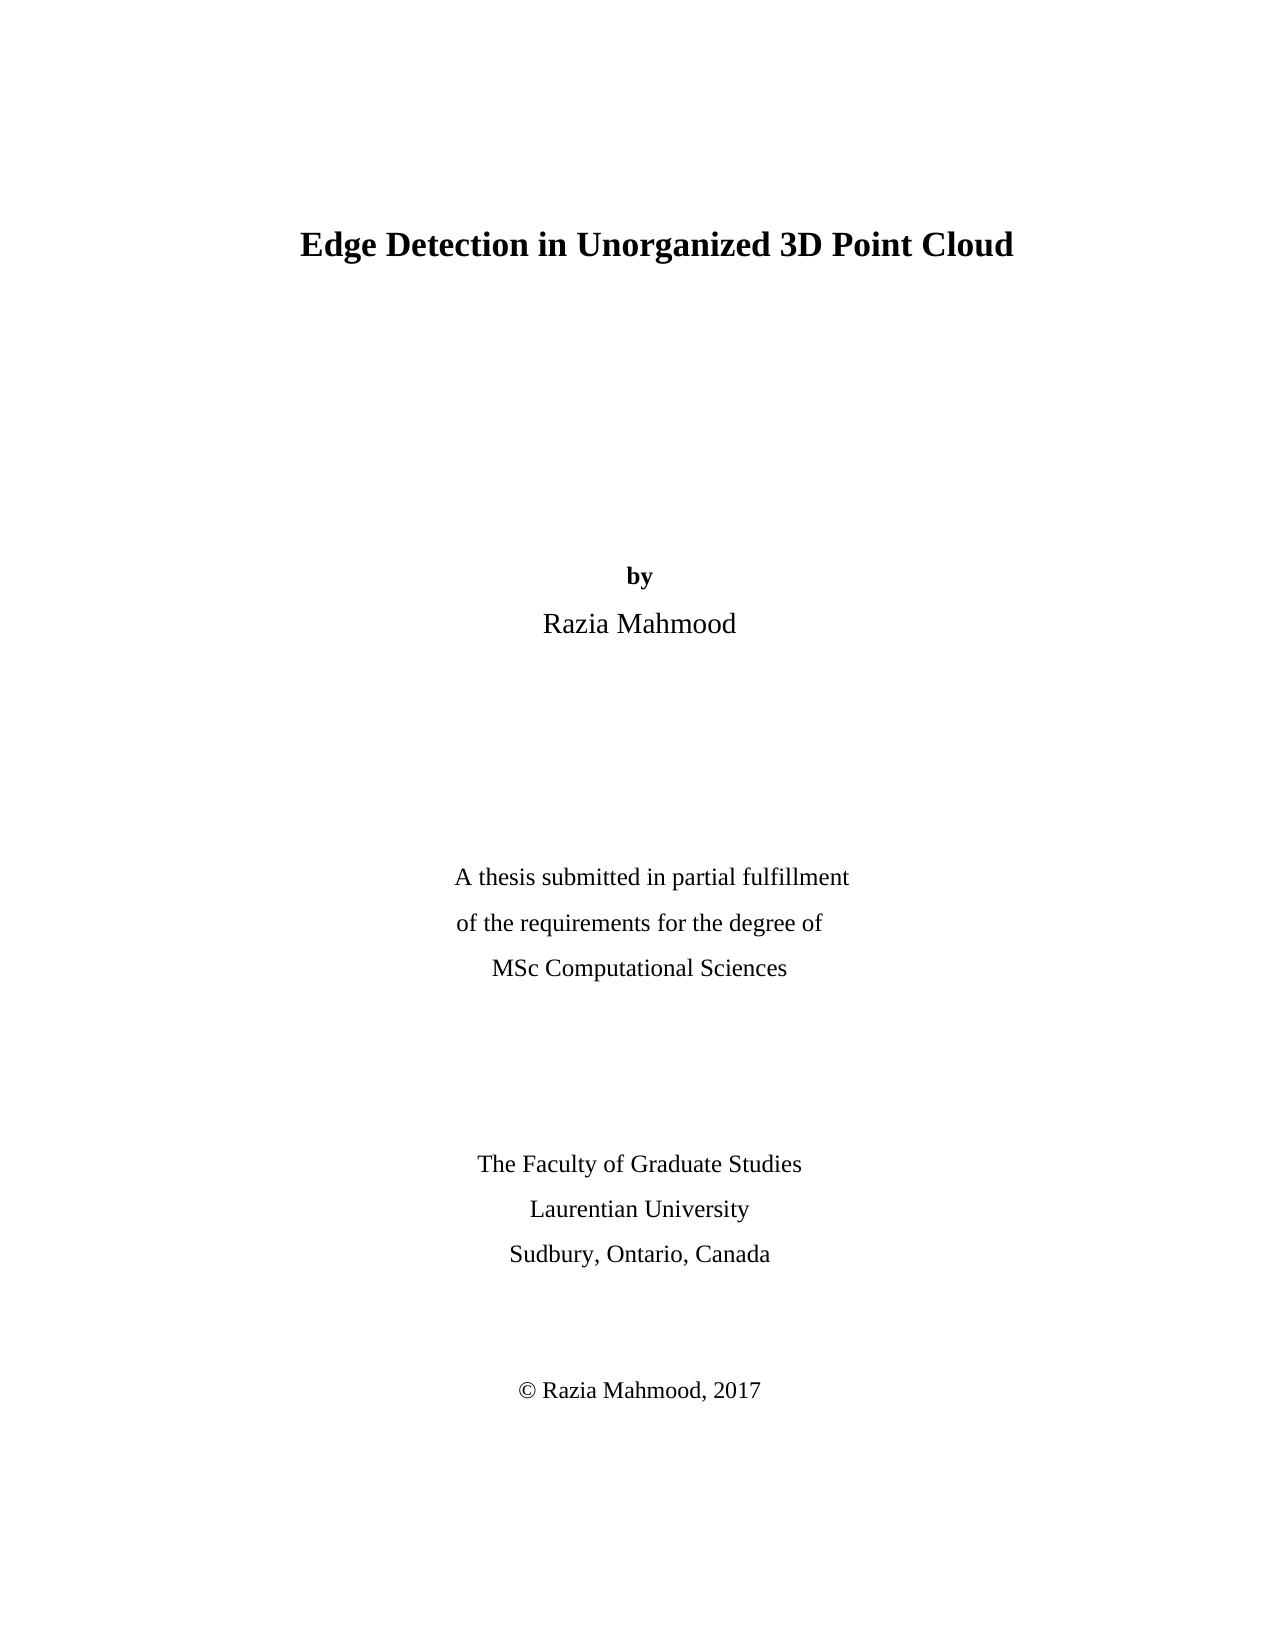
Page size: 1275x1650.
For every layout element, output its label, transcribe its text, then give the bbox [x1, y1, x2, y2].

text Edge Detection in Unorganized 3D Point Cloud [300, 223, 1125, 264]
text by [150, 561, 1129, 589]
text Razia Mahmood [150, 606, 1129, 639]
text © Razia Mahmood, 2017 [150, 1376, 1129, 1403]
text A thesis submitted in partial fulfillment [454, 862, 1125, 891]
text Sudbury, Ontario, Canada [150, 1239, 1129, 1268]
text MSc Computational Sciences [150, 953, 1129, 982]
text of the requirements for the degree of [456, 908, 1125, 936]
text The Faculty of Graduate Studies [150, 1149, 1129, 1177]
text Laurentian University [150, 1194, 1129, 1223]
